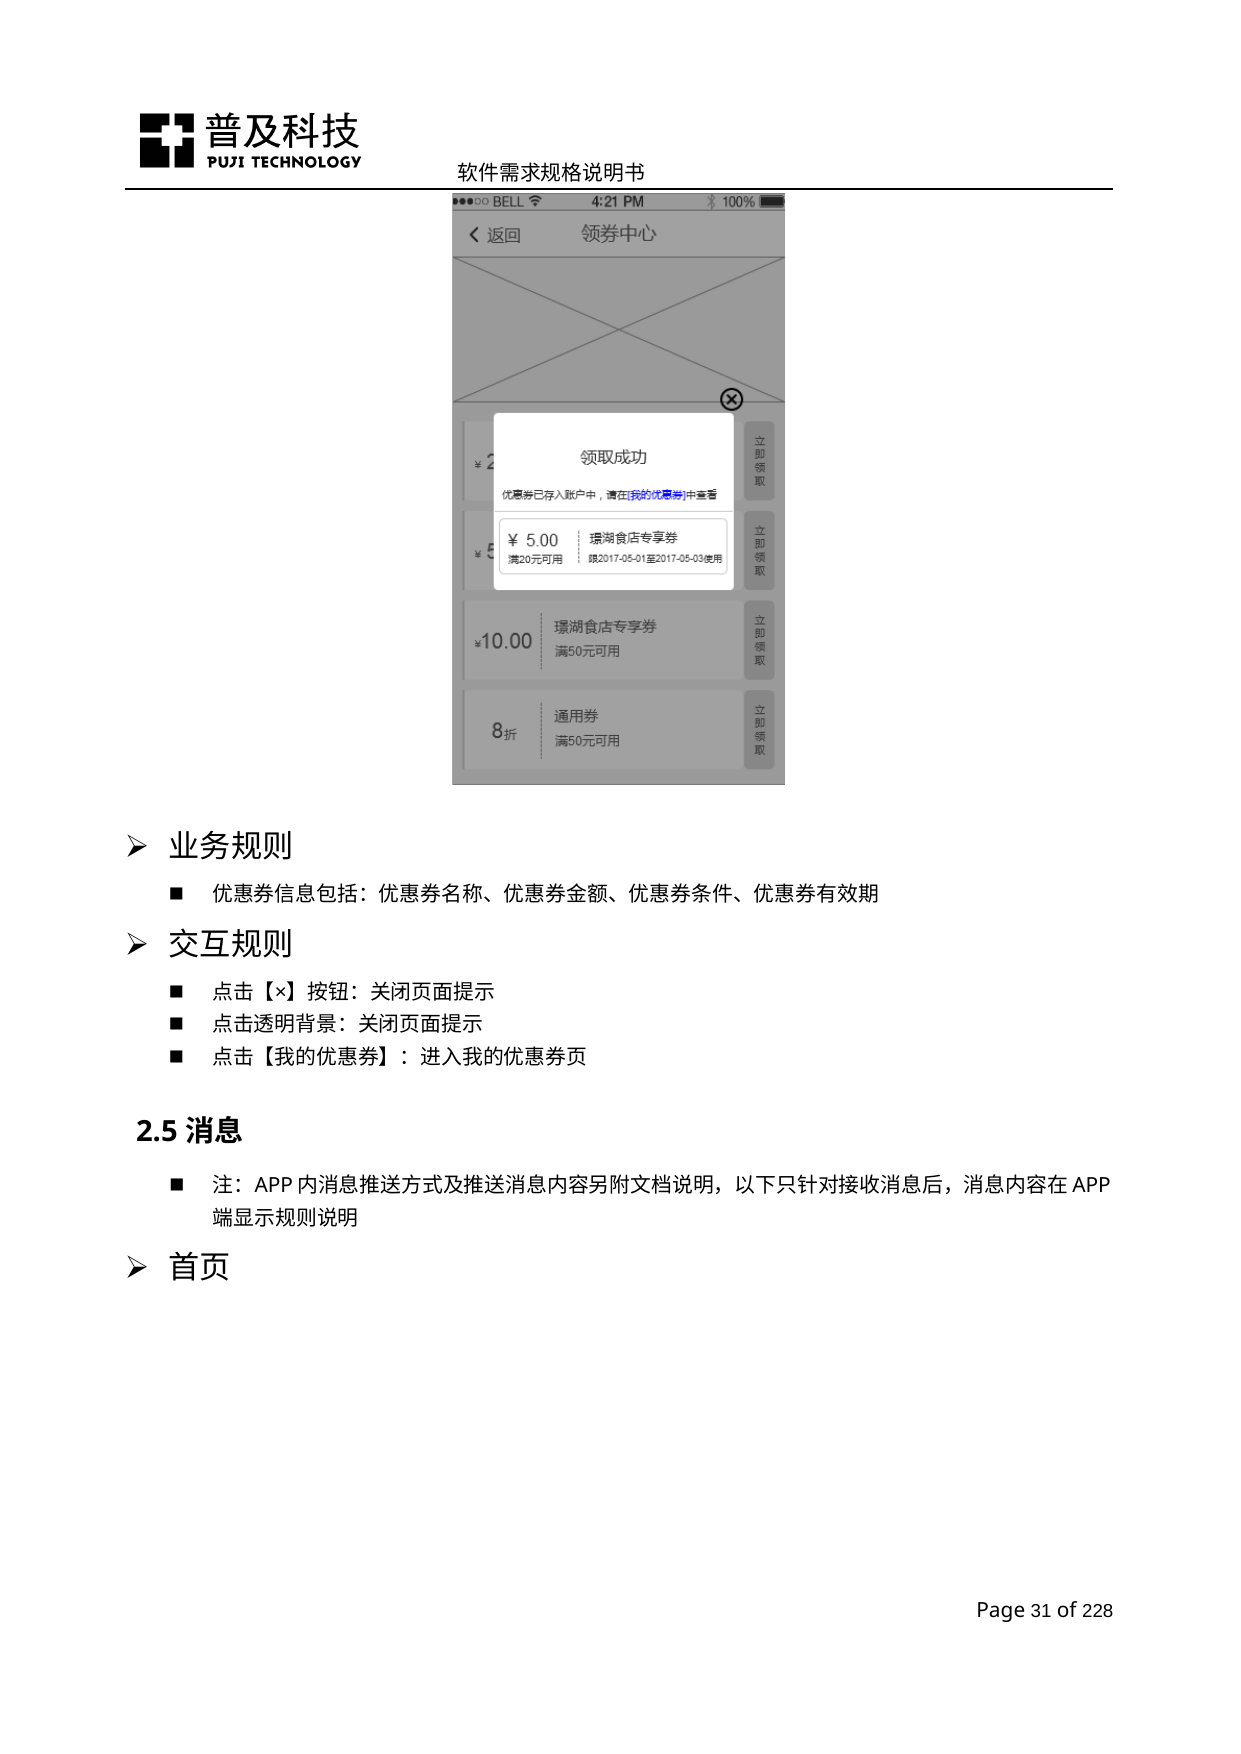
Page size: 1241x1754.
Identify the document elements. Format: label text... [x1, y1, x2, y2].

list 点击透明背景：关闭页面提示 [168, 1006, 1113, 1039]
list 交互规则 [124, 909, 1113, 974]
picture [452, 193, 785, 785]
list 注：APP内消息推送方式及推送消息内容另附文档说明，以下只针对接收消息后，消息内容在APP端显示规则说明 [169, 1168, 1113, 1233]
list 点击【×】按钮：关闭页面提示 [168, 974, 1113, 1006]
subtitle 消息 [136, 1096, 1113, 1161]
list 点击【我的优惠券】：进入我的优惠券页 [168, 1039, 1113, 1071]
picture [124, 103, 365, 180]
list 业务规则 [124, 811, 1113, 876]
list 首页 [124, 1233, 1113, 1298]
list 优惠券信息包括：优惠券名称、优惠券金额、优惠券条件、优惠券有效期 [168, 876, 1113, 909]
